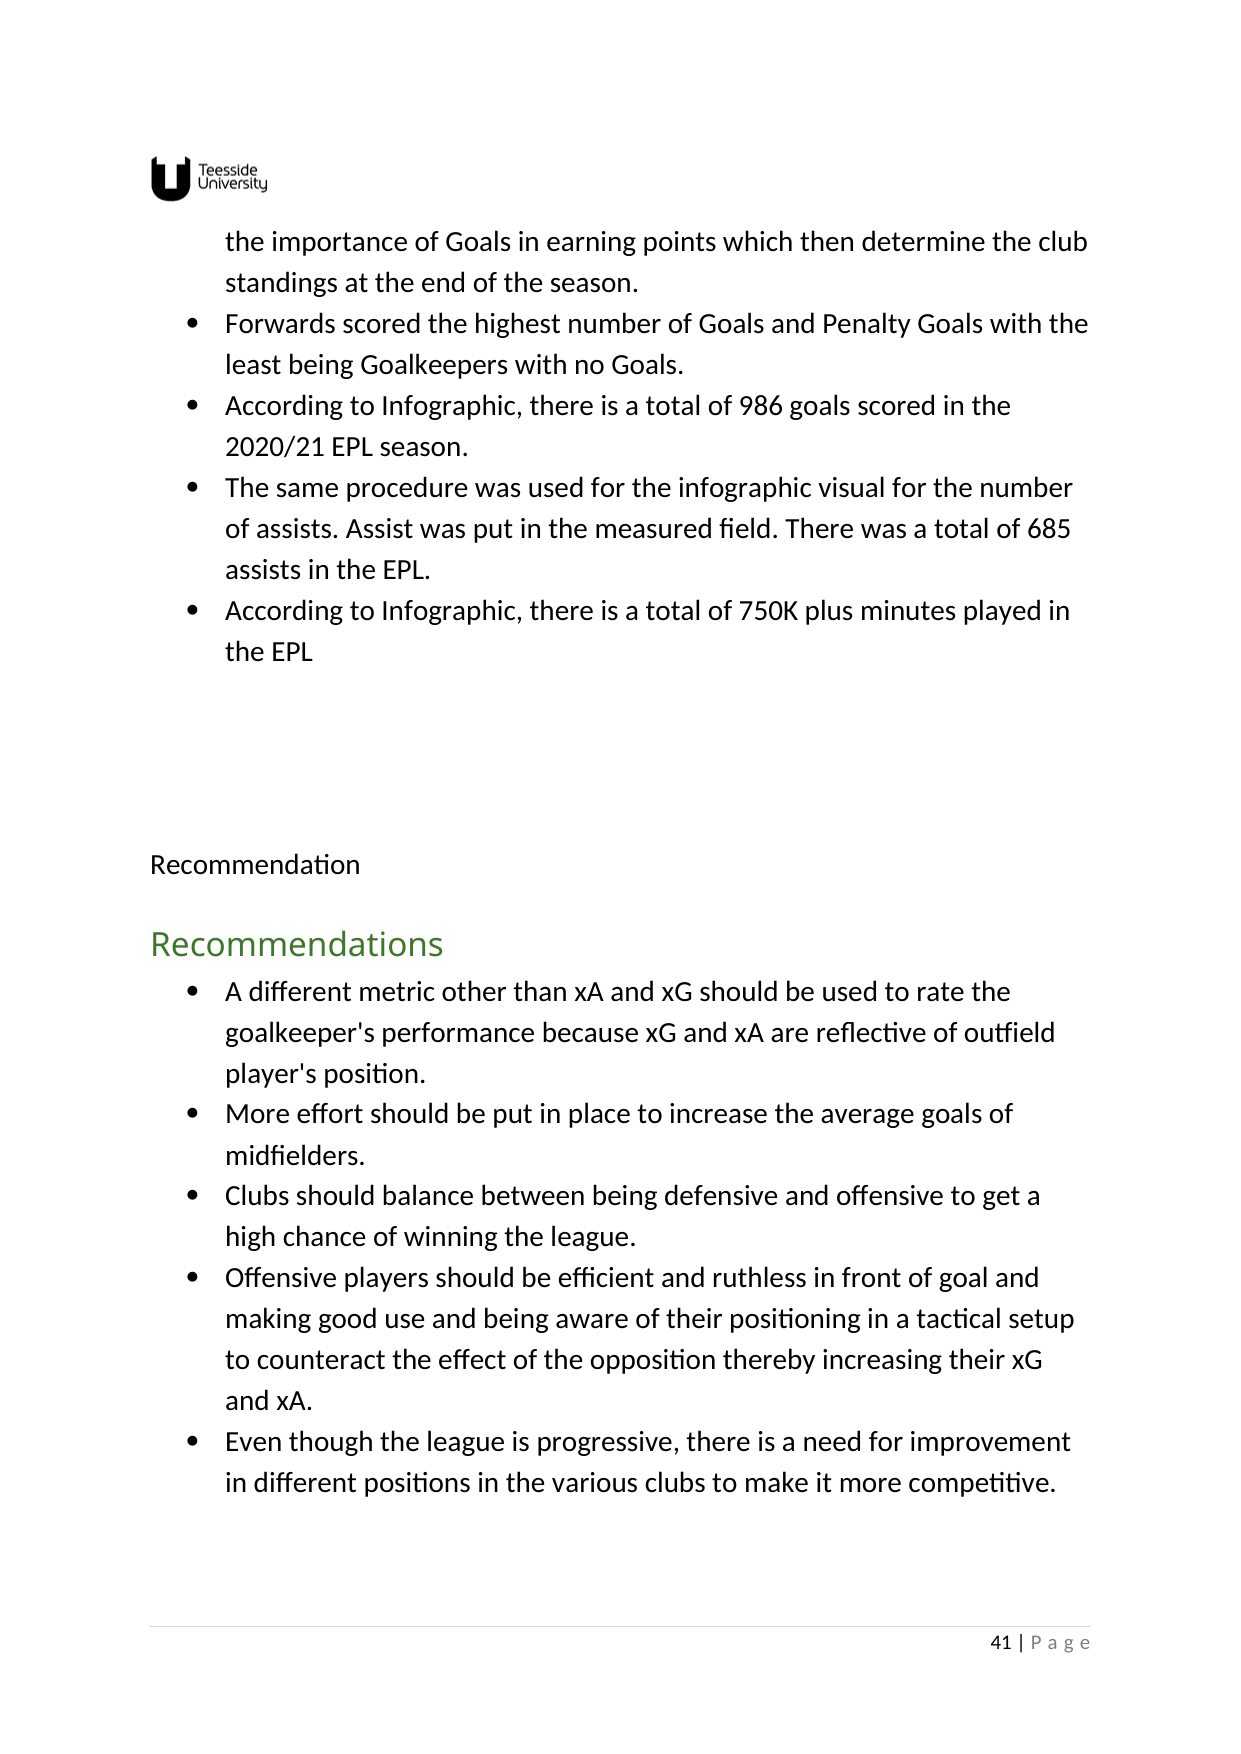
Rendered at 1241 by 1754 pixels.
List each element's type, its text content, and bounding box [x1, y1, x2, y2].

list More effort should be put in place to increase the average goals of midfielders. [187, 1096, 1090, 1172]
list Clubs should balance between being defensive and offensive to get a high chance of winning the league. [187, 1177, 1090, 1254]
text Recommendation [150, 846, 1090, 882]
list Even though the league is progressive, there is a need for improvement in different positions in the various clubs to make it more competitive. [187, 1423, 1090, 1500]
picture [150, 99, 269, 224]
list According to Infographic, there is a total of 986 goals scored in the 2020/21 EPL season. [187, 387, 1090, 463]
list Offensive players should be efficient and ruthless in front of goal and making good use and being aware of their positioning in a tactical setup to counteract the effect of the opposition thereby increasing their xG and xA. [187, 1259, 1090, 1418]
list Forwards scored the highest number of Goals and Penalty Goals with the least being Goalkeepers with no Goals. [187, 305, 1090, 382]
subtitle Recommendations [150, 921, 1090, 966]
list According to Infographic, there is a total of 750K plus minutes played in the EPL [187, 592, 1090, 668]
list A different metric other than xA and xG should be used to rate the goalkeeper's performance because xG and xA are reflective of outfield player's position. [187, 973, 1090, 1090]
list The same procedure was used for the infographic visual for the number of assists. Assist was put in the measured field. There was a total of 685 assists in the EPL. [187, 469, 1090, 586]
